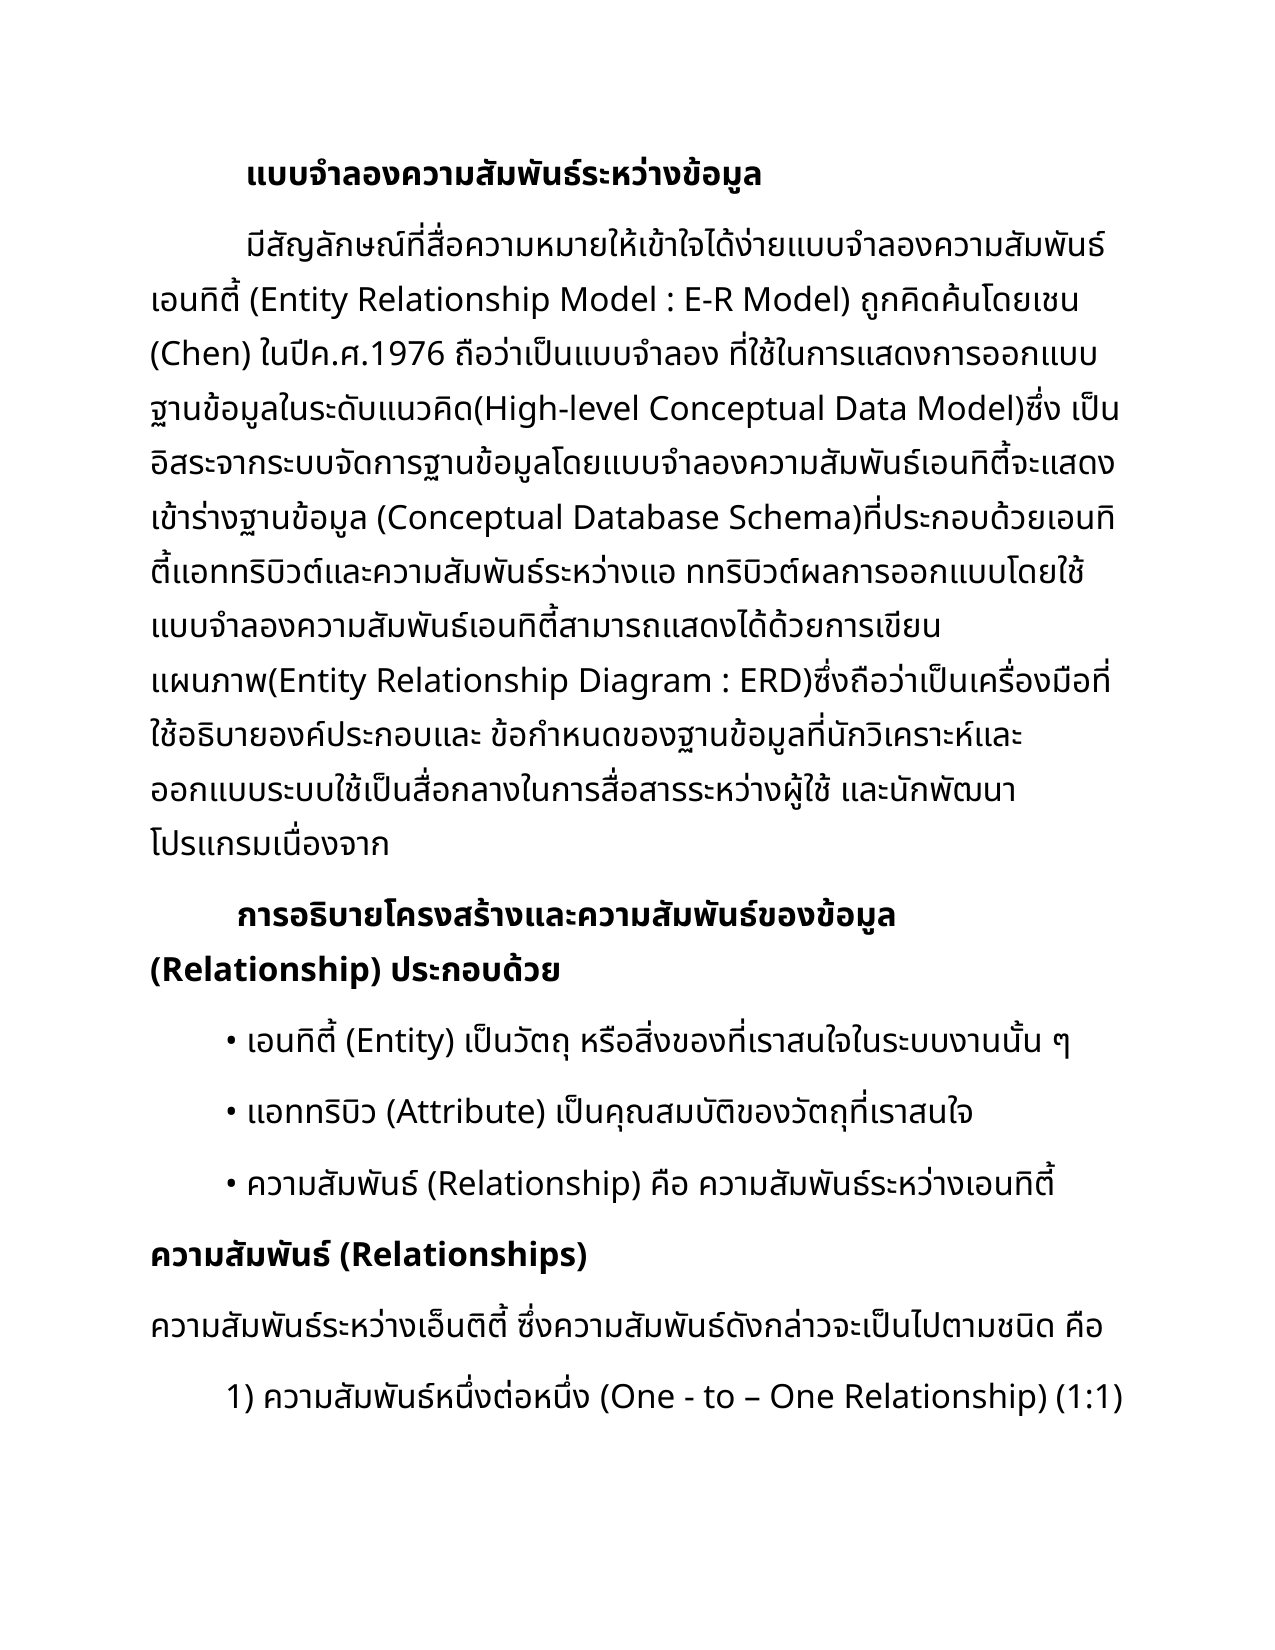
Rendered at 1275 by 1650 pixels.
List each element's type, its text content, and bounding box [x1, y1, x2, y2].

text 1) ความสัมพันธ์หนึ่งต่อหนึ่ง (One - to – One Relationship) (1:1) [225, 1373, 1125, 1423]
text ความสัมพันธ์ระหว่างเอ็นติตี้ ซึ่งความสัมพันธ์ดังกล่าวจะเป็นไปตามชนิด คือ [150, 1302, 1125, 1352]
text การอธิบายโครงสร้างและความสัมพันธ์ของข้อมูล (Relationship) ประกอบด้วย [150, 891, 1125, 996]
text • แอททริบิว (Attribute) เป็นคุณสมบัติของวัตถุที่เราสนใจ [225, 1088, 1125, 1139]
text • ความสัมพันธ์ (Relationship) คือ ความสัมพันธ์ระหว่างเอนทิตี้ [225, 1159, 1125, 1210]
text • เอนทิตี้ (Entity) เป็นวัตถุ หรือสิ่งของที่เราสนใจในระบบงานนั้น ๆ [225, 1017, 1125, 1067]
text แบบจำลองความสัมพันธ์ระหว่างข้อมูล [150, 150, 1125, 200]
text ความสัมพันธ์ (Relationships) [150, 1231, 1125, 1281]
text มีสัญลักษณ์ที่สื่อความหมายให้เข้าใจได้ง่ายแบบจำลองความสัมพันธ์เอนทิตี้ (Entity Relationship Model : E-R Model) ถูกคิดค้นโดยเชน (Chen) ในปีค.ศ.1976 ถือว่าเป็นแบบจำลอง ที่ใช้ในการแสดงการออกแบบฐานข้อมูลในระดับแนวคิด(High-level Conceptual Data Model)ซึ่ง เป็นอิสระจากระบบจัดการฐานข้อมูลโดยแบบจำลองความสัมพันธ์เอนทิตี้จะแสดงเข้าร่างฐานข้อมูล (Conceptual Database Schema)ที่ประกอบด้วยเอนทิตี้แอททริบิวต์และความสัมพันธ์ระหว่างแอ ททริบิวต์ผลการออกแบบโดยใช้แบบจำลองความสัมพันธ์เอนทิตี้สามารถแสดงได้ด้วยการเขียน แผนภาพ(Entity Relationship Diagram : ERD)ซึ่งถือว่าเป็นเครื่องมือที่ใช้อธิบายองค์ประกอบและ ข้อกำหนดของฐานข้อมูลที่นักวิเคราะห์และออกแบบระบบใช้เป็นสื่อกลางในการสื่อสารระหว่างผู้ใช้ และนักพัฒนาโปรแกรมเนื่องจาก [150, 221, 1125, 871]
